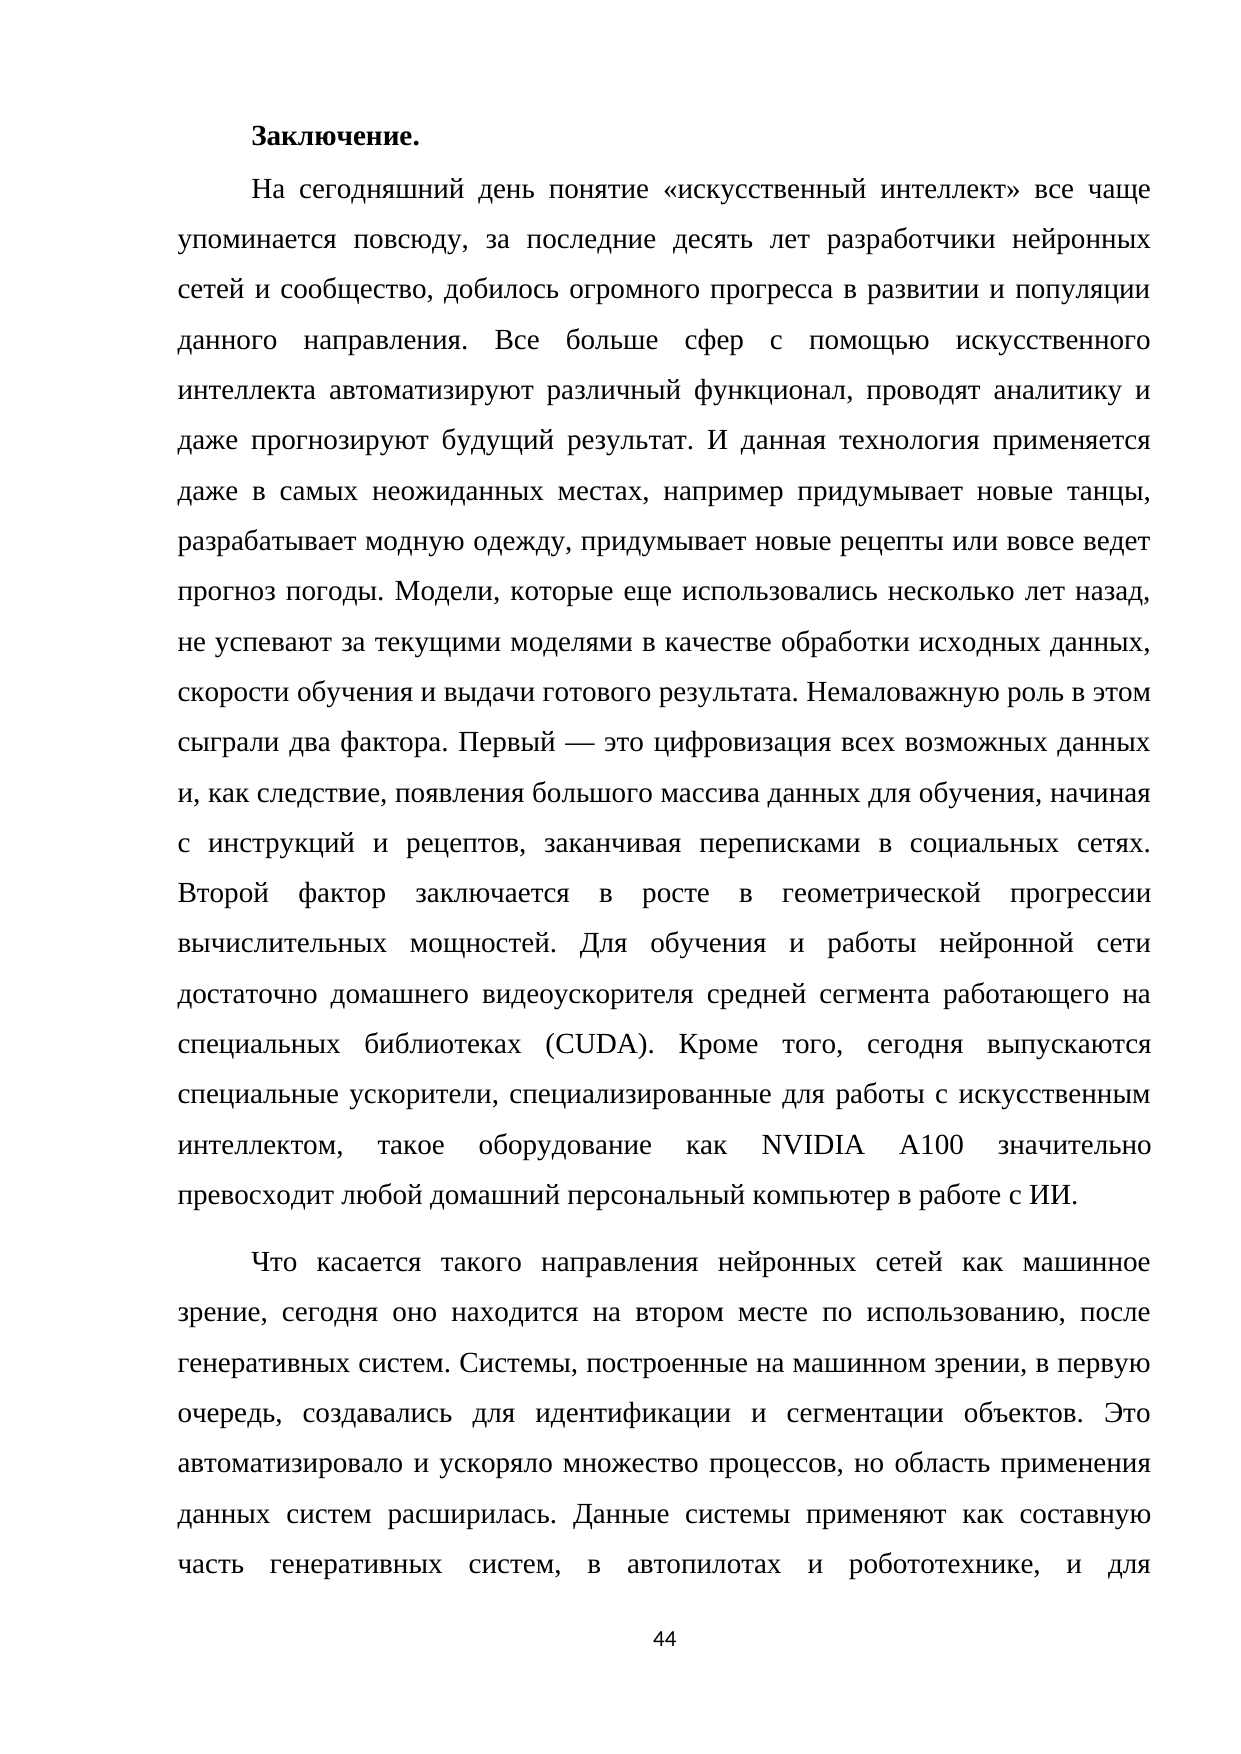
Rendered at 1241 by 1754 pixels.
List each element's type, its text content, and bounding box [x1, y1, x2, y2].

text Заключение. [177, 118, 1152, 152]
text На сегодняшний день понятие «искусственный интеллект» все чаще упоминается повсюду, за последние десять лет разработчики нейронных сетей и сообщество, добилось огромного прогресса в развитии и популяции данного направления. Все больше сфер с помощью искусственного интеллекта автоматизируют различный функционал, проводят аналитику и даже прогнозируют будущий результат. И данная технология применяется даже в самых неожиданных местах, например придумывает новые танцы, разрабатывает модную одежду, придумывает новые рецепты или вовсе ведет прогноз погоды. Модели, которые еще использовались несколько лет назад, не успевают за текущими моделями в качестве обработки исходных данных, скорости обучения и выдачи готового результата. Немаловажную роль в этом сыграли два фактора. Первый — это цифровизация всех возможных данных и, как следствие, появления большого массива данных для обучения, начиная с инструкций и рецептов, заканчивая переписками в социальных сетях. Второй фактор заключается в росте в геометрической прогрессии вычислительных мощностей. Для обучения и работы нейронной сети достаточно домашнего видеоускорителя средней сегмента работающего на специальных библиотеках (CUDA). Кроме того, сегодня выпускаются специальные ускорители, специализированные для работы с искусственным интеллектом, такое оборудование как NVIDIA A100 значительно превосходит любой домашний персональный компьютер в работе с ИИ. [177, 171, 1152, 1211]
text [177, 1244, 1152, 1579]
